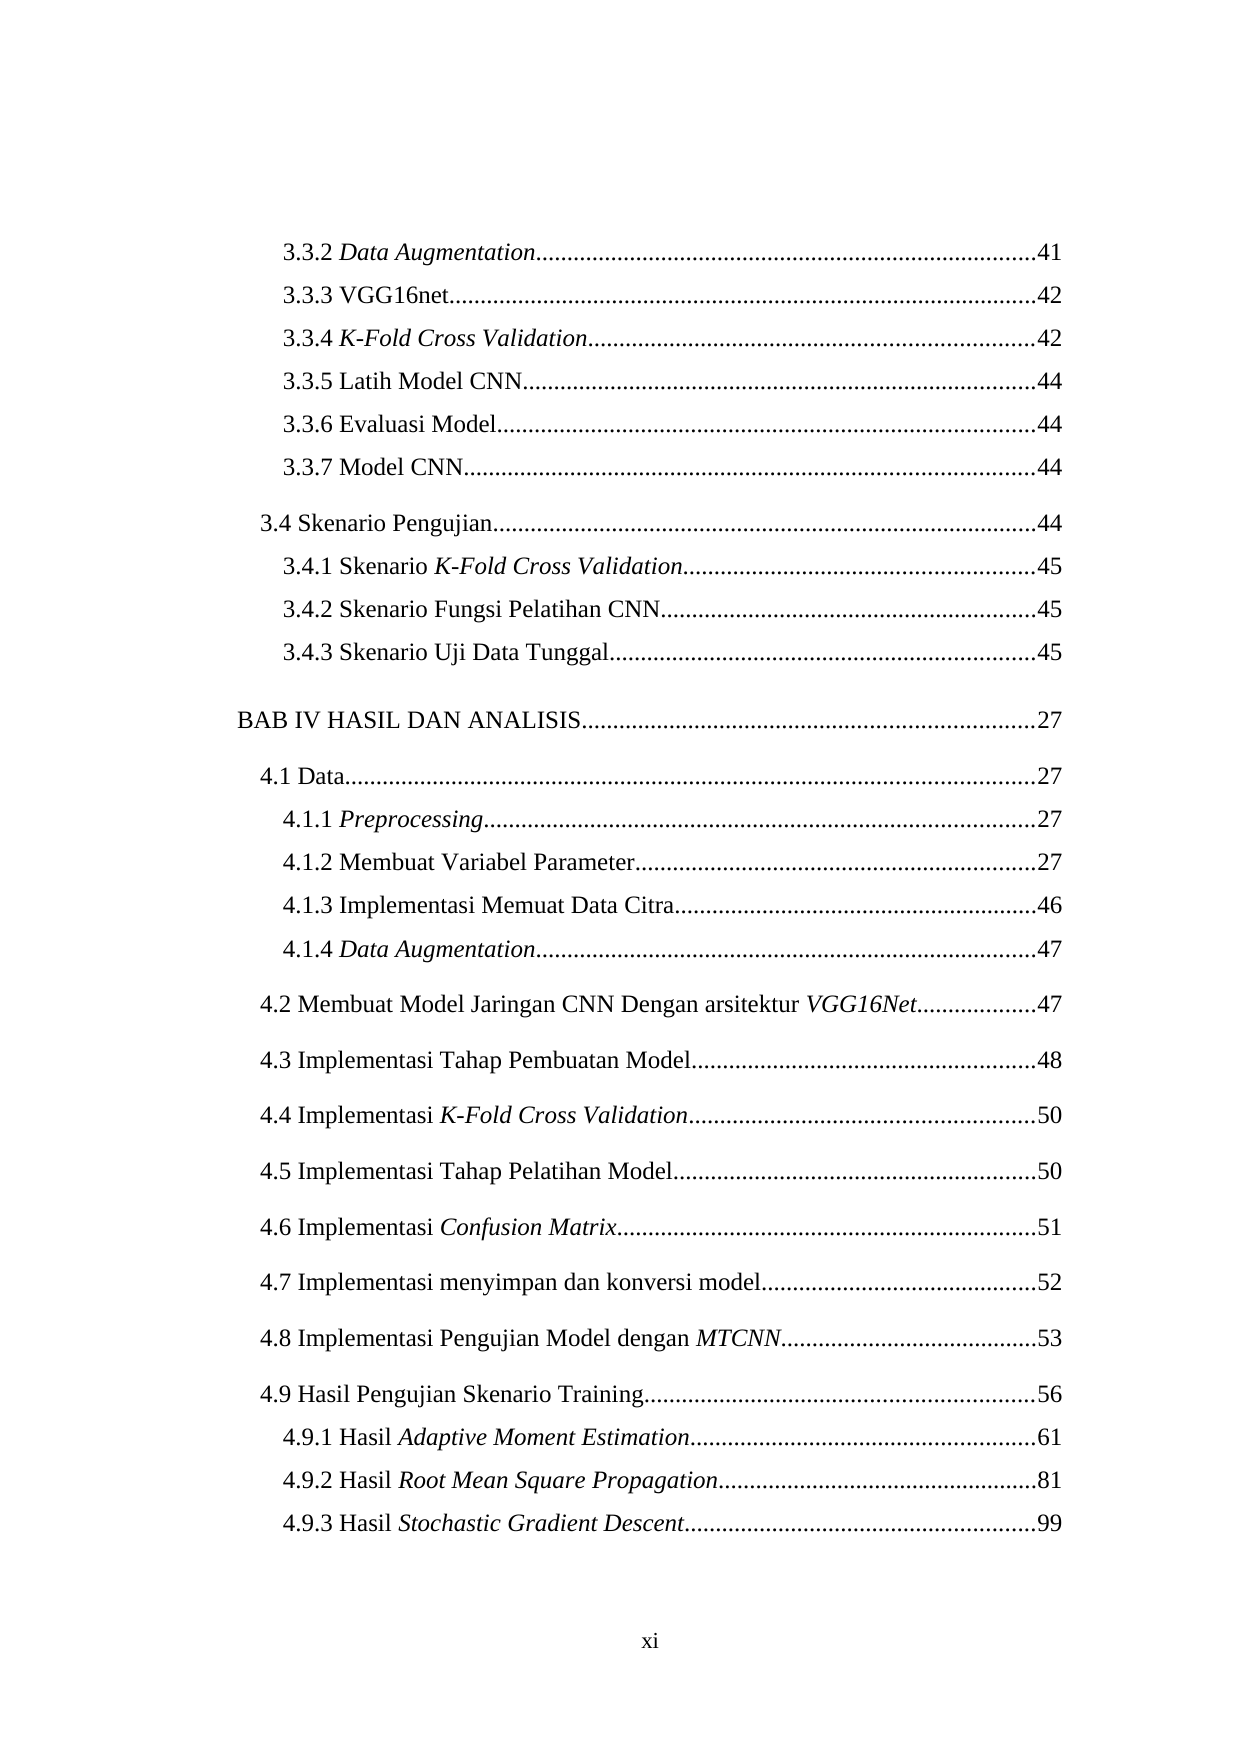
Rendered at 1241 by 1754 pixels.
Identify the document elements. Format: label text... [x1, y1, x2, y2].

text 4.9 Hasil Pengujian Skenario Training 56 [260, 1379, 1063, 1407]
text 4.9.1 Hasil Adaptive Moment Estimation 61 [283, 1422, 1063, 1451]
text 4.2 Membuat Model Jaringan CNN Dengan arsitektur VGG16Net 47 [260, 989, 1063, 1018]
text BAB IV HASIL DAN ANALISIS 27 [237, 706, 1063, 734]
text 3.4.3 Skenario Uji Data Tunggal 45 [283, 637, 1063, 666]
text 3.3.3 VGG16net 42 [283, 280, 1063, 309]
text 3.3.5 Latih Model CNN 44 [283, 366, 1063, 395]
text 3.4 Skenario Pengujian 44 [260, 508, 1063, 537]
text 4.9.3 Hasil Stochastic Gradient Descent 99 [283, 1508, 1063, 1537]
text 4.5 Implementasi Tahap Pelatihan Model 50 [260, 1156, 1063, 1185]
text 3.3.7 Model CNN 44 [283, 452, 1063, 481]
text 4.1.2 Membuat Variabel Parameter 27 [283, 847, 1063, 876]
text 3.3.2 Data Augmentation 41 [283, 237, 1063, 266]
text 4.1.1 Preprocessing 27 [283, 804, 1063, 833]
text 4.6 Implementasi Confusion Matrix 51 [260, 1212, 1063, 1241]
text 3.4.1 Skenario K-Fold Cross Validation 45 [283, 551, 1063, 580]
text 4.1.3 Implementasi Memuat Data Citra 46 [283, 891, 1063, 919]
text 4.3 Implementasi Tahap Pembuatan Model 48 [260, 1045, 1063, 1074]
text 3.3.6 Evaluasi Model 44 [283, 409, 1063, 438]
text 4.8 Implementasi Pengujian Model dengan MTCNN 53 [260, 1323, 1063, 1352]
text 4.1 Data 27 [260, 761, 1063, 790]
text 4.9.2 Hasil Root Mean Square Propagation 81 [283, 1465, 1063, 1494]
text 4.4 Implementasi K-Fold Cross Validation 50 [260, 1101, 1063, 1129]
text 4.1.4 Data Augmentation 47 [283, 934, 1063, 962]
text 3.3.4 K-Fold Cross Validation 42 [283, 323, 1063, 352]
text 4.7 Implementasi menyimpan dan konversi model 52 [260, 1267, 1063, 1296]
text 3.4.2 Skenario Fungsi Pelatihan CNN 45 [283, 594, 1063, 623]
